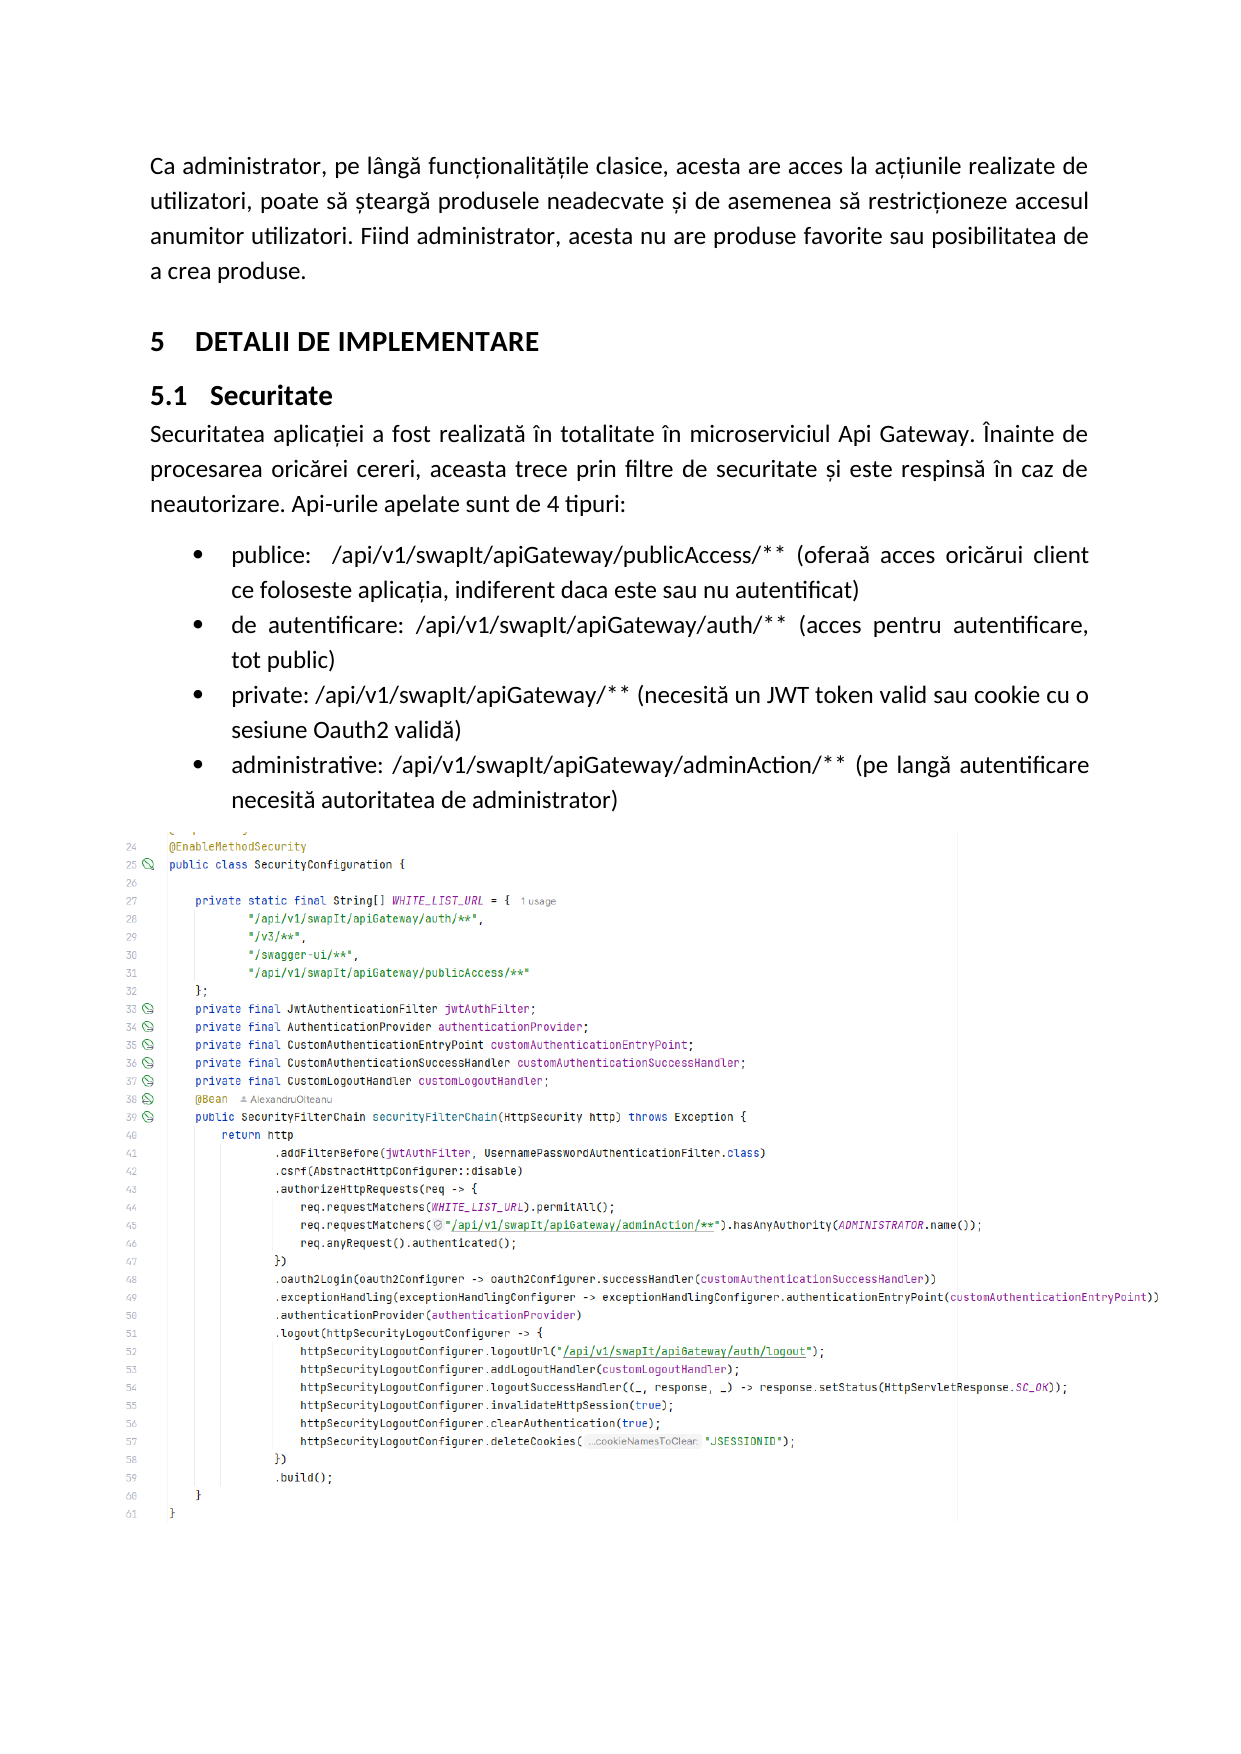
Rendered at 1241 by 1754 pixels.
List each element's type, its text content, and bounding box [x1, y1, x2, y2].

list private: /api/v1/swapIt/apiGateway/** (necesită un JWT token valid sau cookie cu o sesiune Oauth2 validă) [193, 679, 1090, 745]
list publice: /api/v1/swapIt/apiGateway/publicAccess/** (oferaă acces oricărui client ce foloseste aplicația, indiferent daca este sau nu autentificat) [193, 539, 1090, 605]
picture [122, 832, 1167, 1522]
list administrative: /api/v1/swapIt/apiGateway/adminAction/** (pe langă autentificare necesită autoritatea de administrator) [193, 749, 1090, 815]
subtitle Securitate [150, 377, 1090, 412]
text Ca administrator, pe lângă funcționalitățile clasice, acesta are acces la acțiunile realizate de utilizatori, poate să șteargă produsele neadecvate și de asemenea să restricționeze accesul anumitor utilizatori. Fiind administrator, acesta nu are produse favorite sau posibilitatea de a crea produse. [150, 150, 1090, 286]
list de autentificare: /api/v1/swapIt/apiGateway/auth/** (acces pentru autentificare, tot public) [193, 609, 1090, 675]
subtitle DETALII DE IMPLEMENTARE [150, 323, 1090, 359]
text Securitatea aplicației a fost realizată în totalitate în microserviciul Api Gateway. Înainte de procesarea oricărei cereri, aceasta trece prin filtre de securitate și este respinsă în caz de neautorizare. Api-urile apelate sunt de 4 tipuri: [150, 418, 1090, 518]
